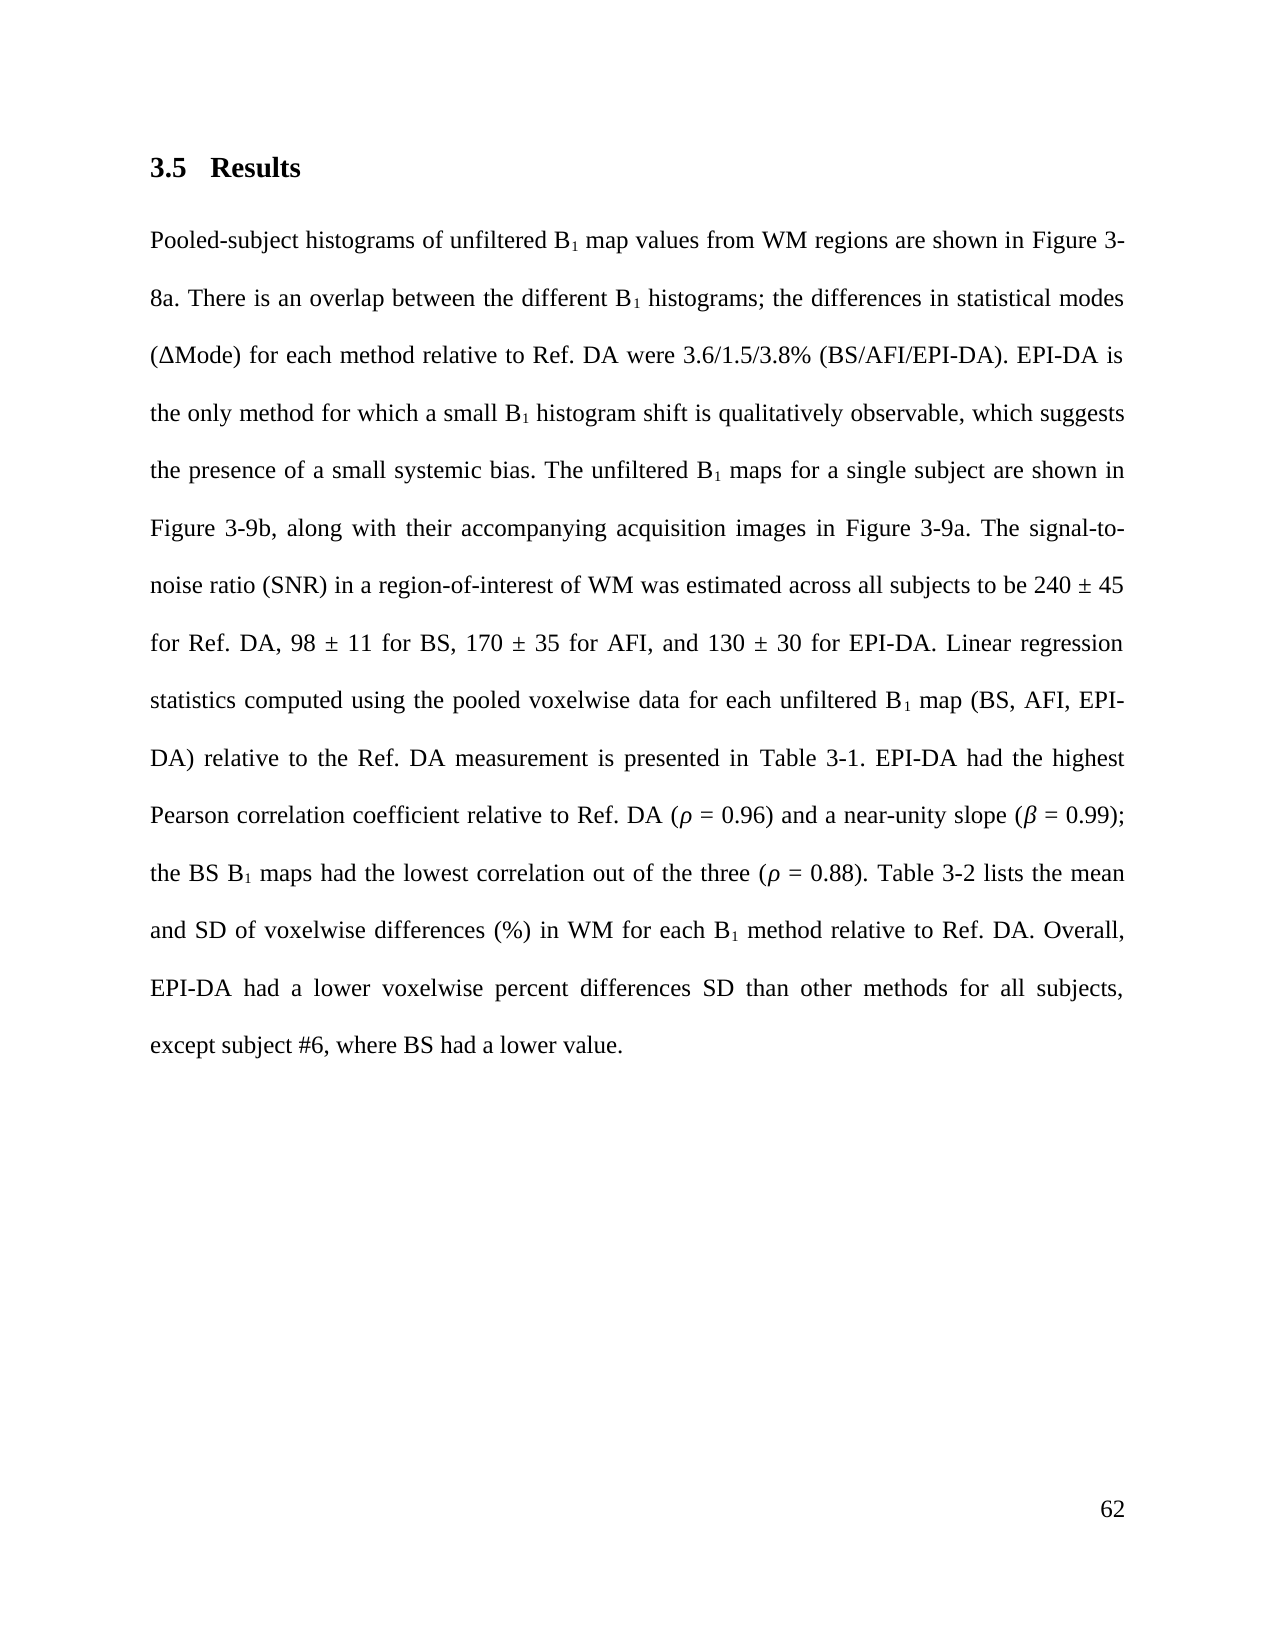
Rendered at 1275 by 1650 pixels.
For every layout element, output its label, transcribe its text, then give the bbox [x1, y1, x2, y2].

subtitle Results [150, 150, 1125, 183]
